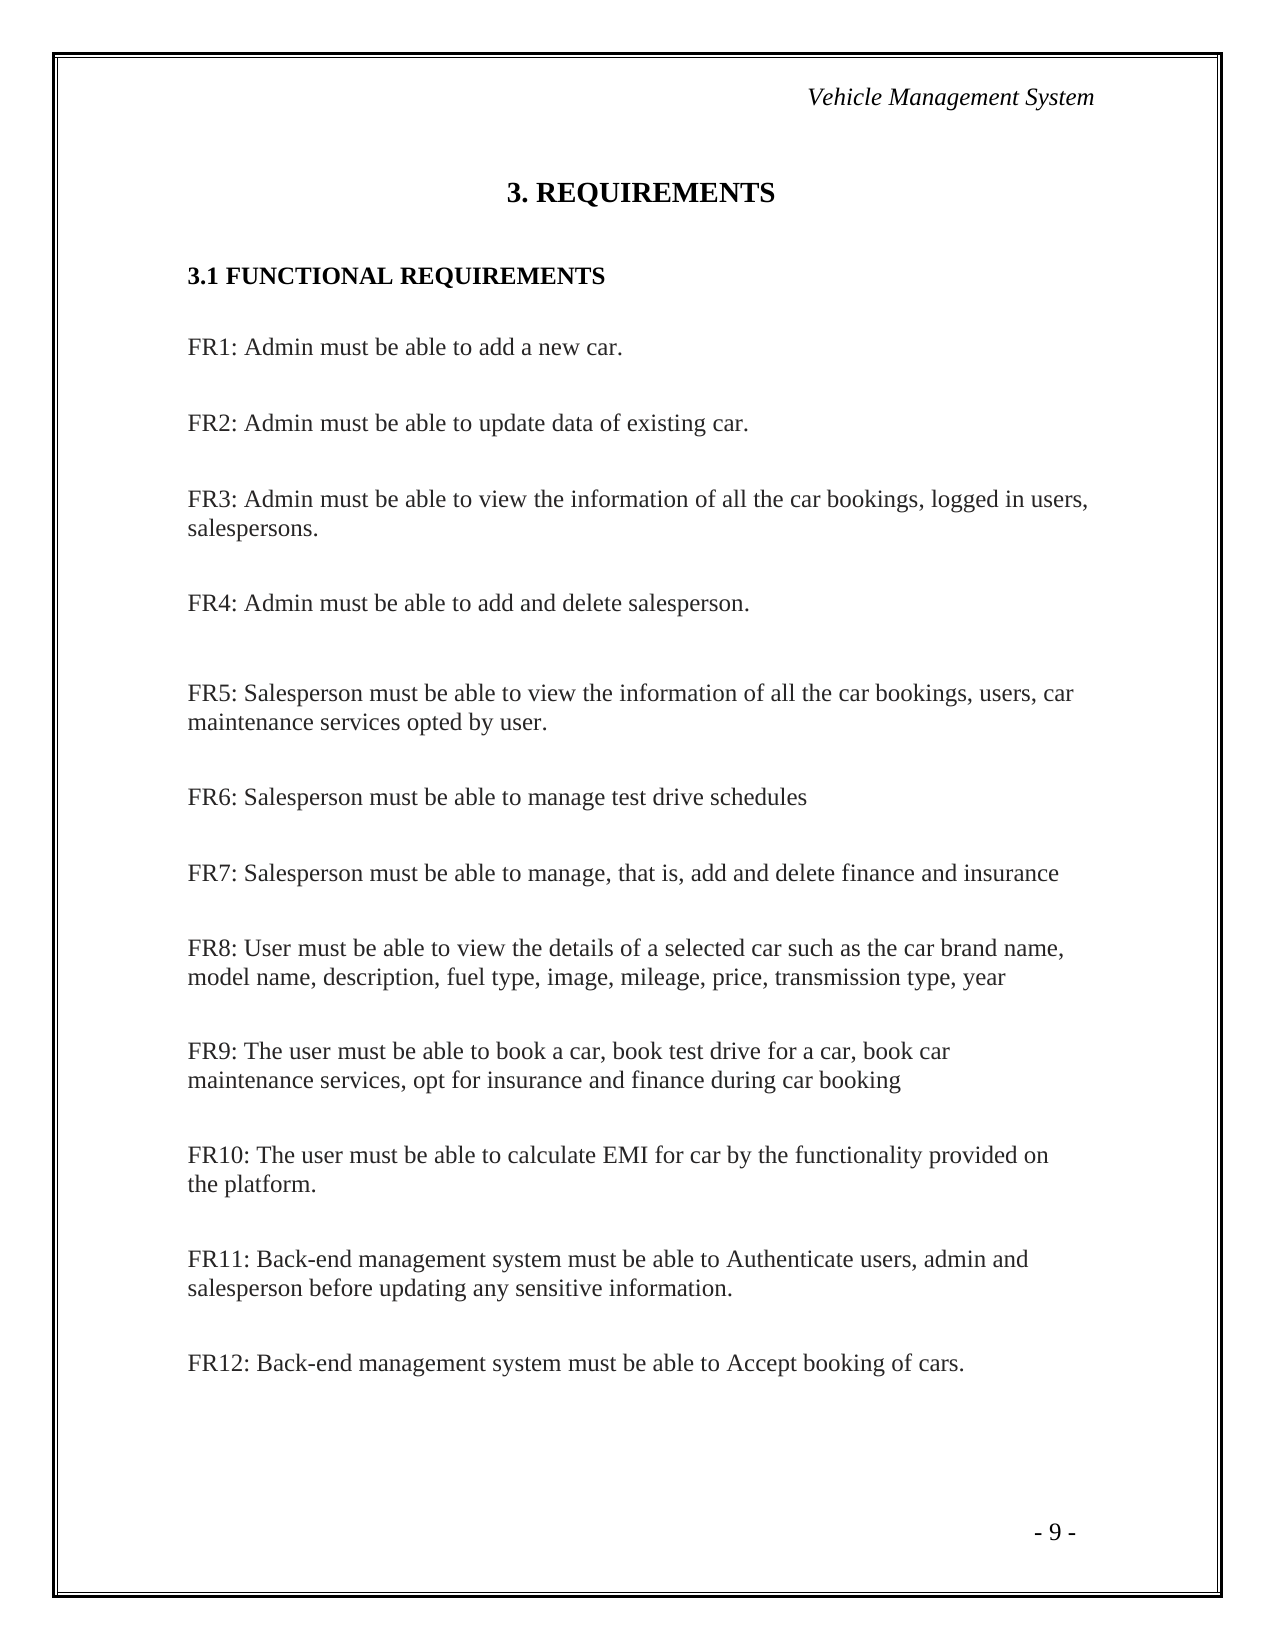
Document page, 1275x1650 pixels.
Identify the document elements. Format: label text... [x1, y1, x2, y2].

text FR1: Admin must be able to add a new car. [187, 333, 1073, 361]
text FR11: Back-end management system must be able to Authenticate users, admin and salesperson before updating any sensitive information. [187, 1244, 1060, 1302]
subtitle 3. REQUIREMENTS [507, 175, 1128, 209]
text FR6: Salesperson must be able to manage test drive schedules [187, 782, 1202, 811]
text FR9: The user must be able to book a car, book test drive for a car, book car maintenance services, opt for insurance and finance during car booking [187, 1037, 1073, 1093]
text FR7: Salesperson must be able to manage, that is, add and delete finance and insurance [187, 858, 1104, 887]
text FR5: Salesperson must be able to view the information of all the car bookings, users, car maintenance services opted by user. [187, 678, 1202, 736]
text FR10: The user must be able to calculate EMI for car by the functionality provided on the platform. [187, 1141, 1073, 1197]
subtitle FUNCTIONAL REQUIREMENTS [187, 261, 1202, 290]
text FR4: Admin must be able to add and delete salesperson. [187, 588, 1088, 617]
text FR8: User must be able to view the details of a selected car such as the car brand name, model name, description, fuel type, image, mileage, price, transmission type, year [187, 933, 1073, 991]
text FR12: Back-end management system must be able to Accept booking of cars. [187, 1348, 1104, 1377]
text FR3: Admin must be able to view the information of all the car bookings, logged in users, salespersons. [187, 484, 1202, 541]
text FR2: Admin must be able to update data of existing car. [187, 408, 1202, 437]
